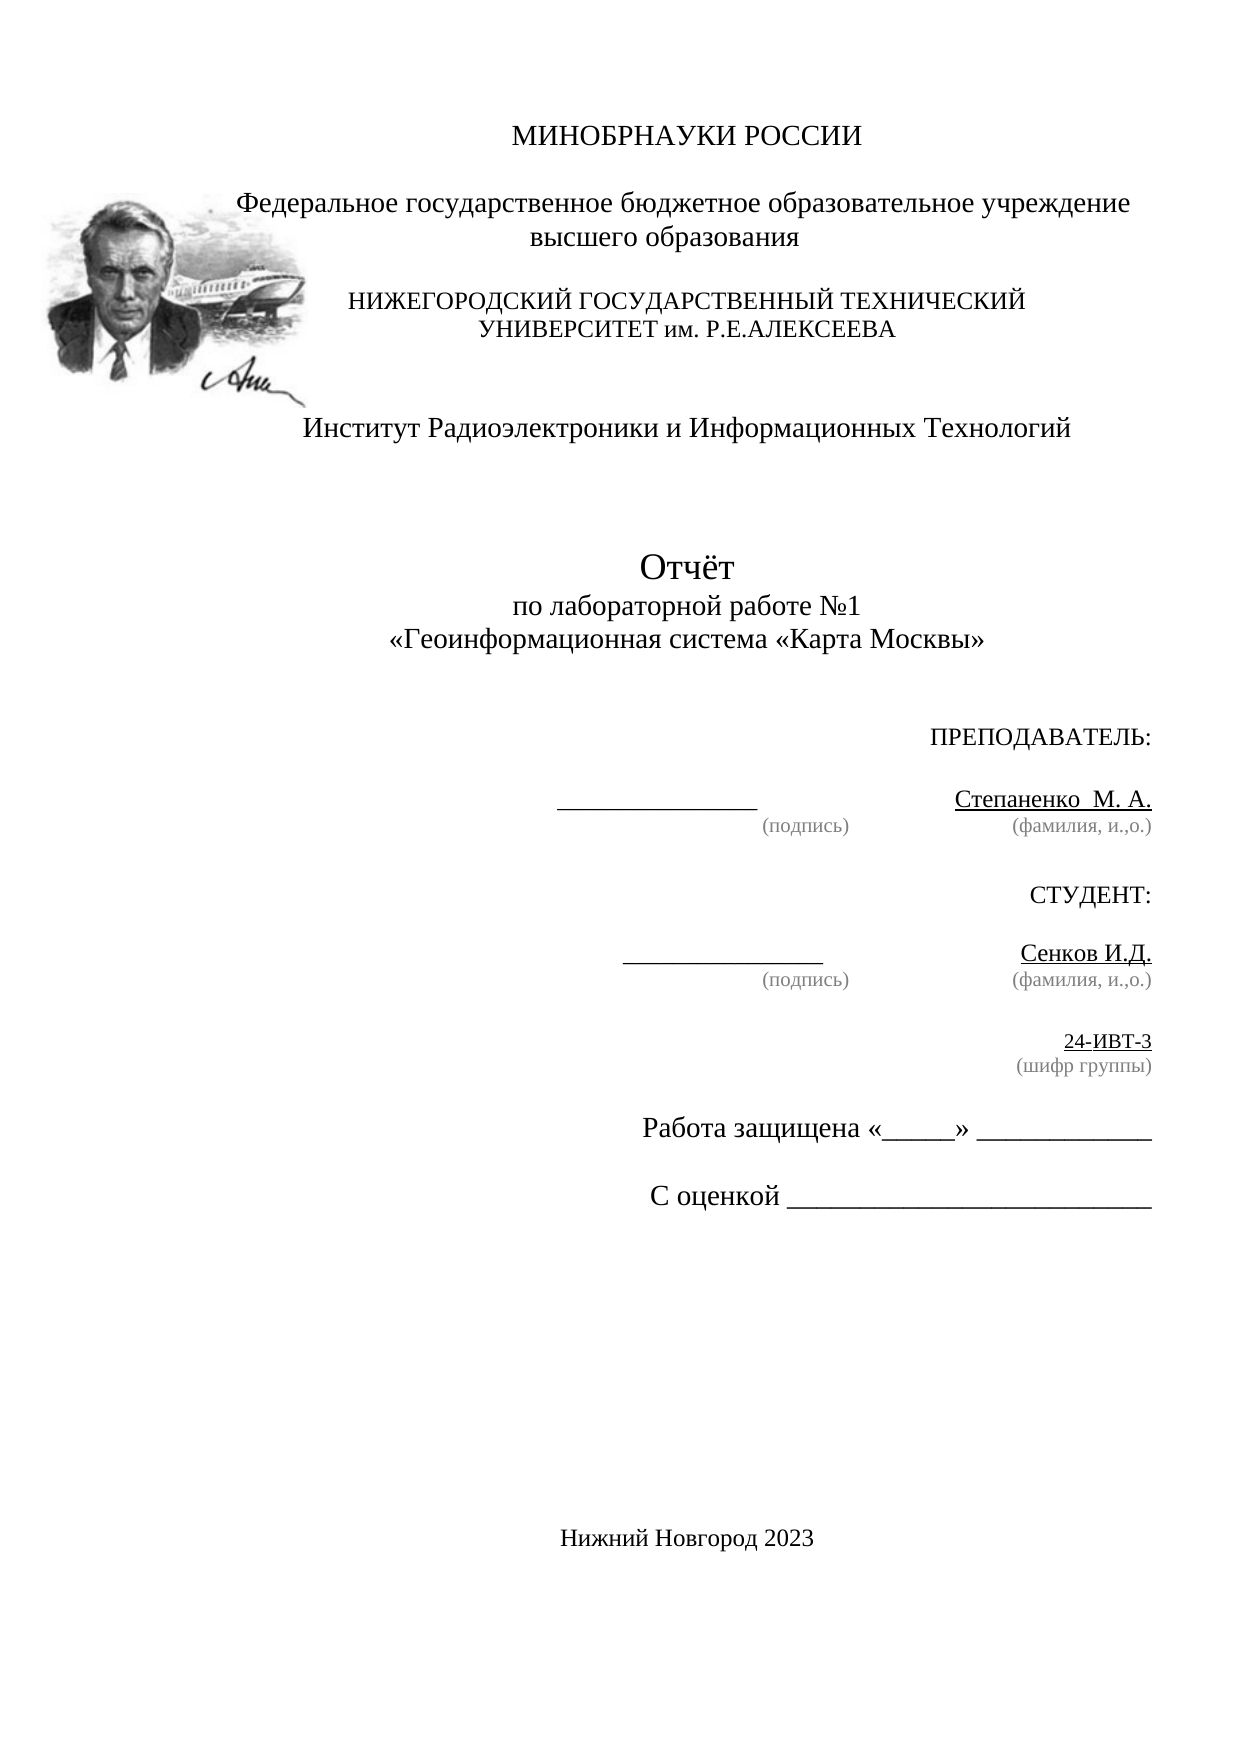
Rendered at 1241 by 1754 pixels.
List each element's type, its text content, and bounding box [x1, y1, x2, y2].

text Отчёт [177, 544, 1152, 588]
text Нижний Новгород 2023 [177, 1523, 1152, 1551]
text (подпись) (фамилия, и.,о.) [177, 813, 1152, 837]
text «Геоинформационная система «Карта Москвы» [177, 621, 1152, 655]
text (подпись) (фамилия, и.,о.) [177, 966, 1152, 991]
text Работа защищена «_____» ____________ [177, 1111, 1152, 1144]
text ПРЕПОДАВАТЕЛЬ: [177, 722, 1152, 751]
text ________________ Сенков И.Д. [177, 938, 1152, 966]
text МИНОБРНАУКИ РОССИИ [177, 118, 1152, 152]
text Институт Радиоэлектроники и Информационных Технологий [177, 410, 1152, 444]
text по лабораторной работе №1 [177, 588, 1152, 621]
text УНИВЕРСИТЕТ им. Р.Е.АЛЕКСЕЕВА [177, 314, 1152, 343]
text ________________ Степаненко М. А. [177, 784, 1152, 813]
text С оценкой _________________________ [177, 1178, 1152, 1211]
text (шифр группы) [177, 1053, 1152, 1077]
text 24- ИВТ-3 [177, 1029, 1152, 1053]
text Федеральное государственное бюджетное образовательное учреждение высшего образования [177, 185, 1152, 252]
text СТУДЕНТ: [177, 880, 1152, 909]
text НИЖЕГОРОДСКИЙ ГОСУДАРСТВЕННЫЙ ТЕХНИЧЕСКИЙ [177, 286, 1152, 314]
